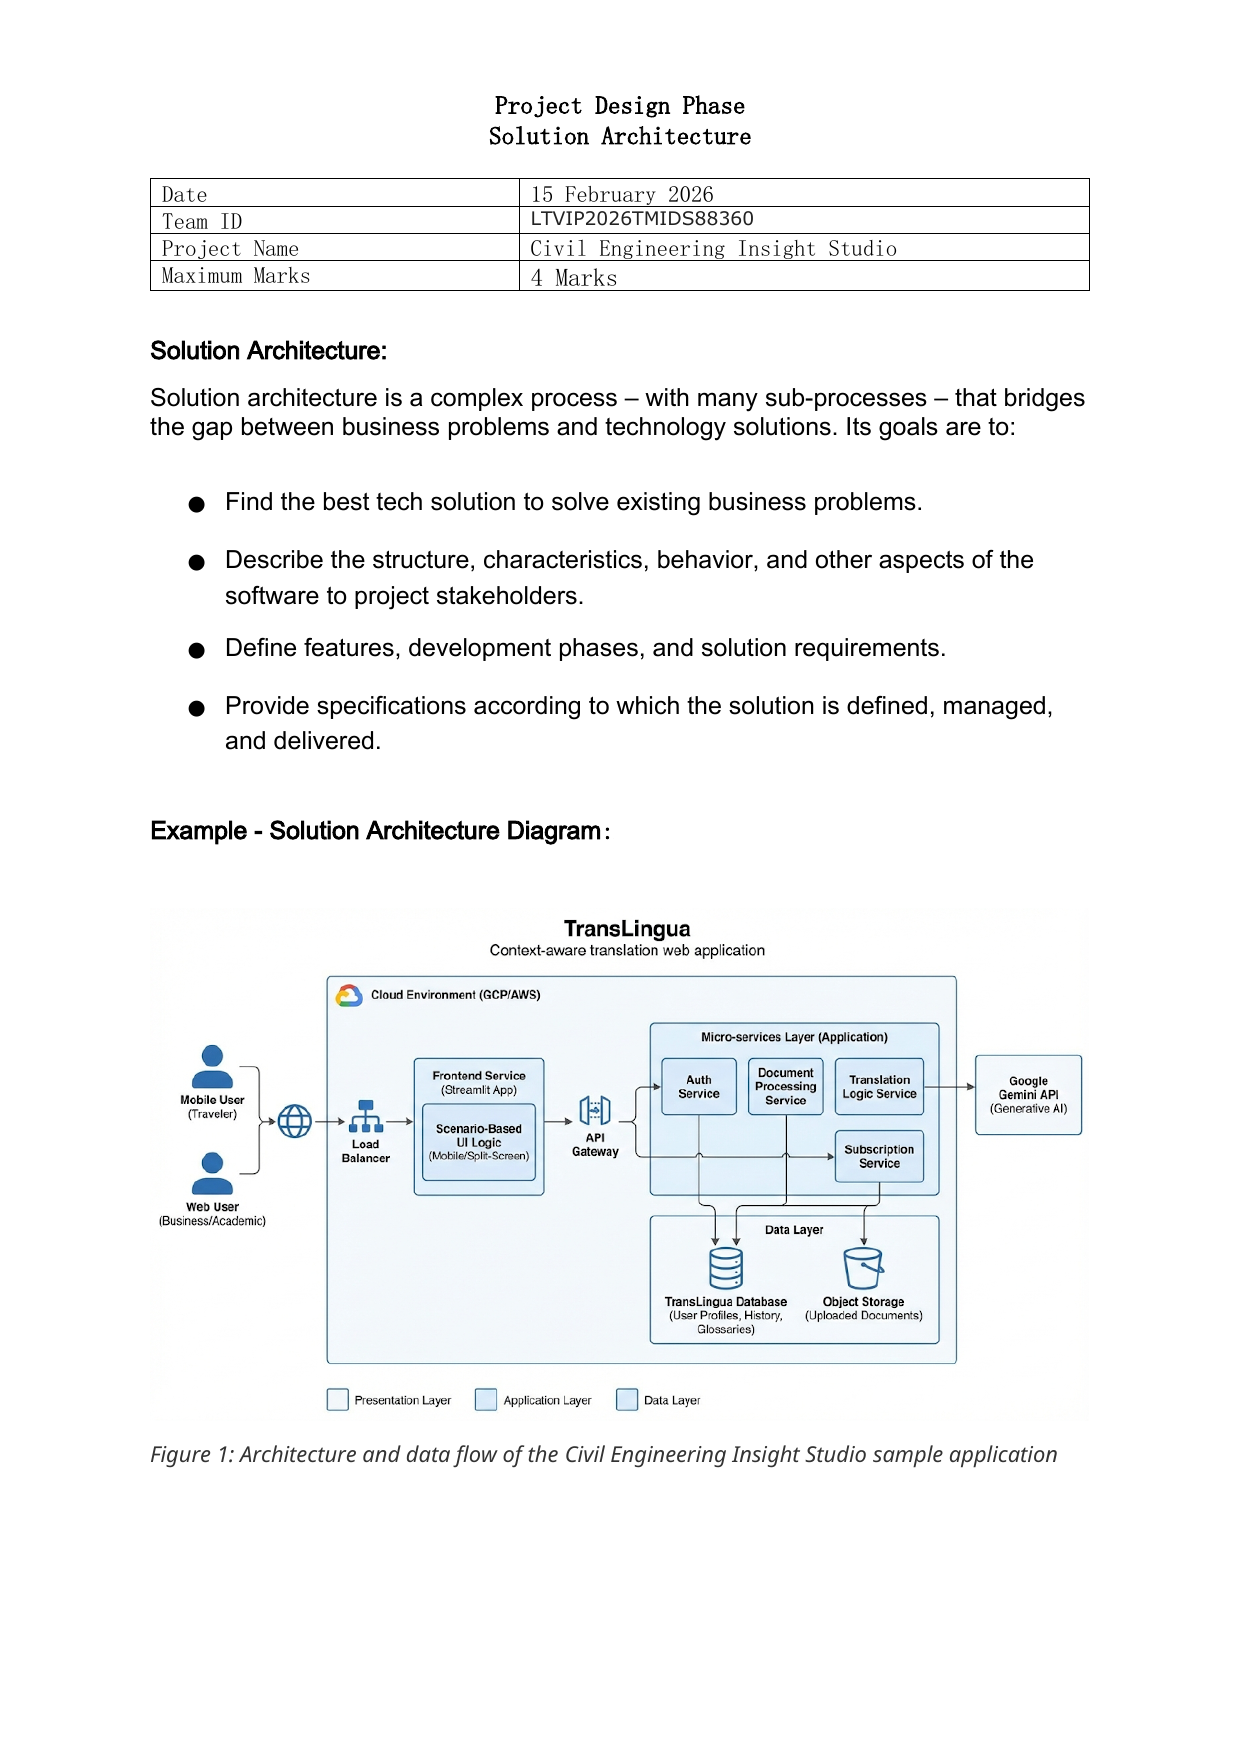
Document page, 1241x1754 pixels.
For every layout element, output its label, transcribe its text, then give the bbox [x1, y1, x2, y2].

table_cell LTVIP2026TMIDS88360 [520, 207, 1089, 233]
list Describe the structure, characteristics, behavior, and other aspects of the software to project stakeholders. [187, 538, 1090, 609]
list Find the best tech solution to solve existing business problems. [187, 480, 1090, 522]
table_header 15 February 2026 [520, 179, 1089, 206]
text Figure 1: Architecture and data flow of the Civil Engineering Insight Studio sample application [150, 1439, 1090, 1469]
text Project Design Phase [150, 89, 1090, 117]
list Define features, development phases, and solution requirements. [187, 625, 1090, 668]
table_cell Project Name [151, 234, 519, 260]
text Solution Architecture: [150, 335, 1090, 364]
text Solution architecture is a complex process – with many sub-processes – that bridges the gap between business problems and technology solutions. Its goals are to: [150, 383, 1090, 441]
table_cell Team ID [151, 207, 519, 233]
table_cell 4 Marks [520, 261, 1089, 289]
picture [150, 908, 1090, 1421]
table_cell Maximum Marks [151, 261, 519, 289]
table_header Date [151, 179, 519, 206]
table_cell Civil Engineering Insight Studio [520, 234, 1089, 260]
text Solution Architecture [150, 119, 1090, 148]
list Provide specifications according to which the solution is defined, managed, and delivered. [187, 683, 1090, 755]
text Example - Solution Architecture Diagram: [150, 815, 1090, 844]
